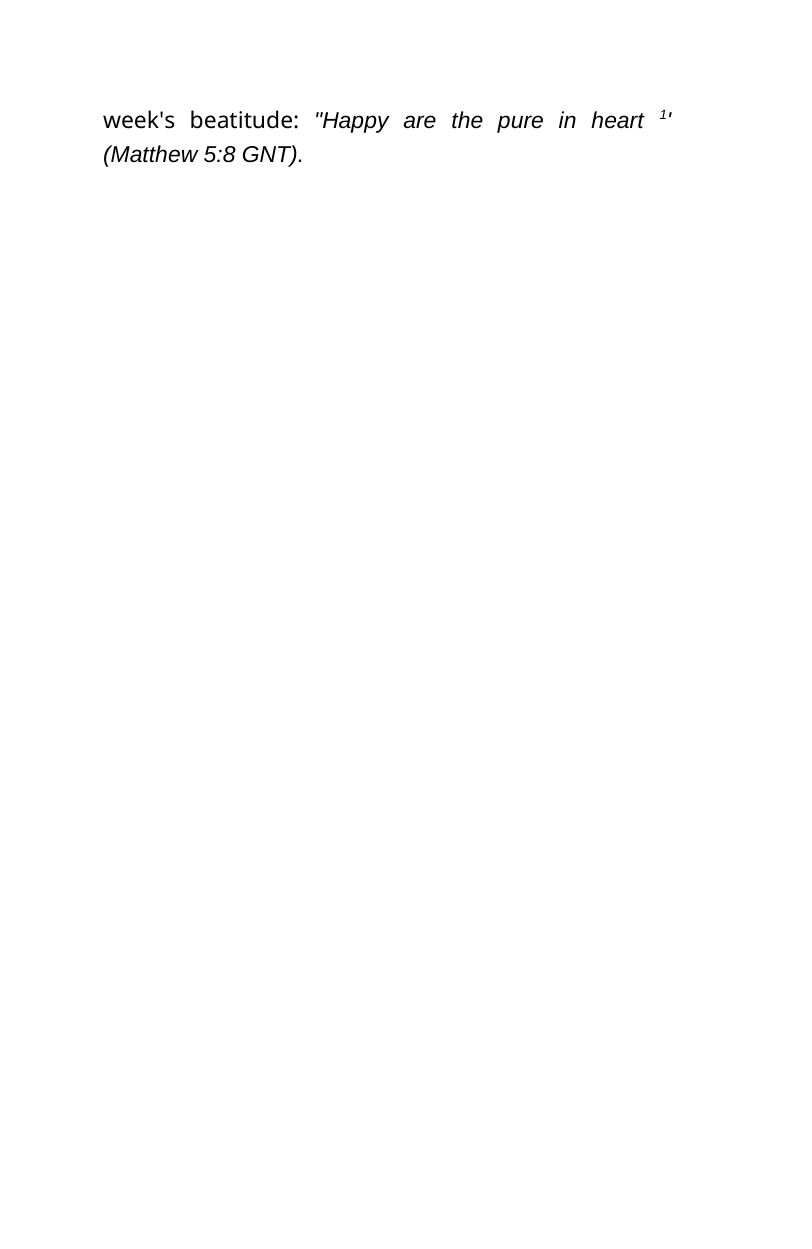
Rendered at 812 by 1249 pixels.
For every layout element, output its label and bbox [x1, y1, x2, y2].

text [102, 104, 671, 168]
